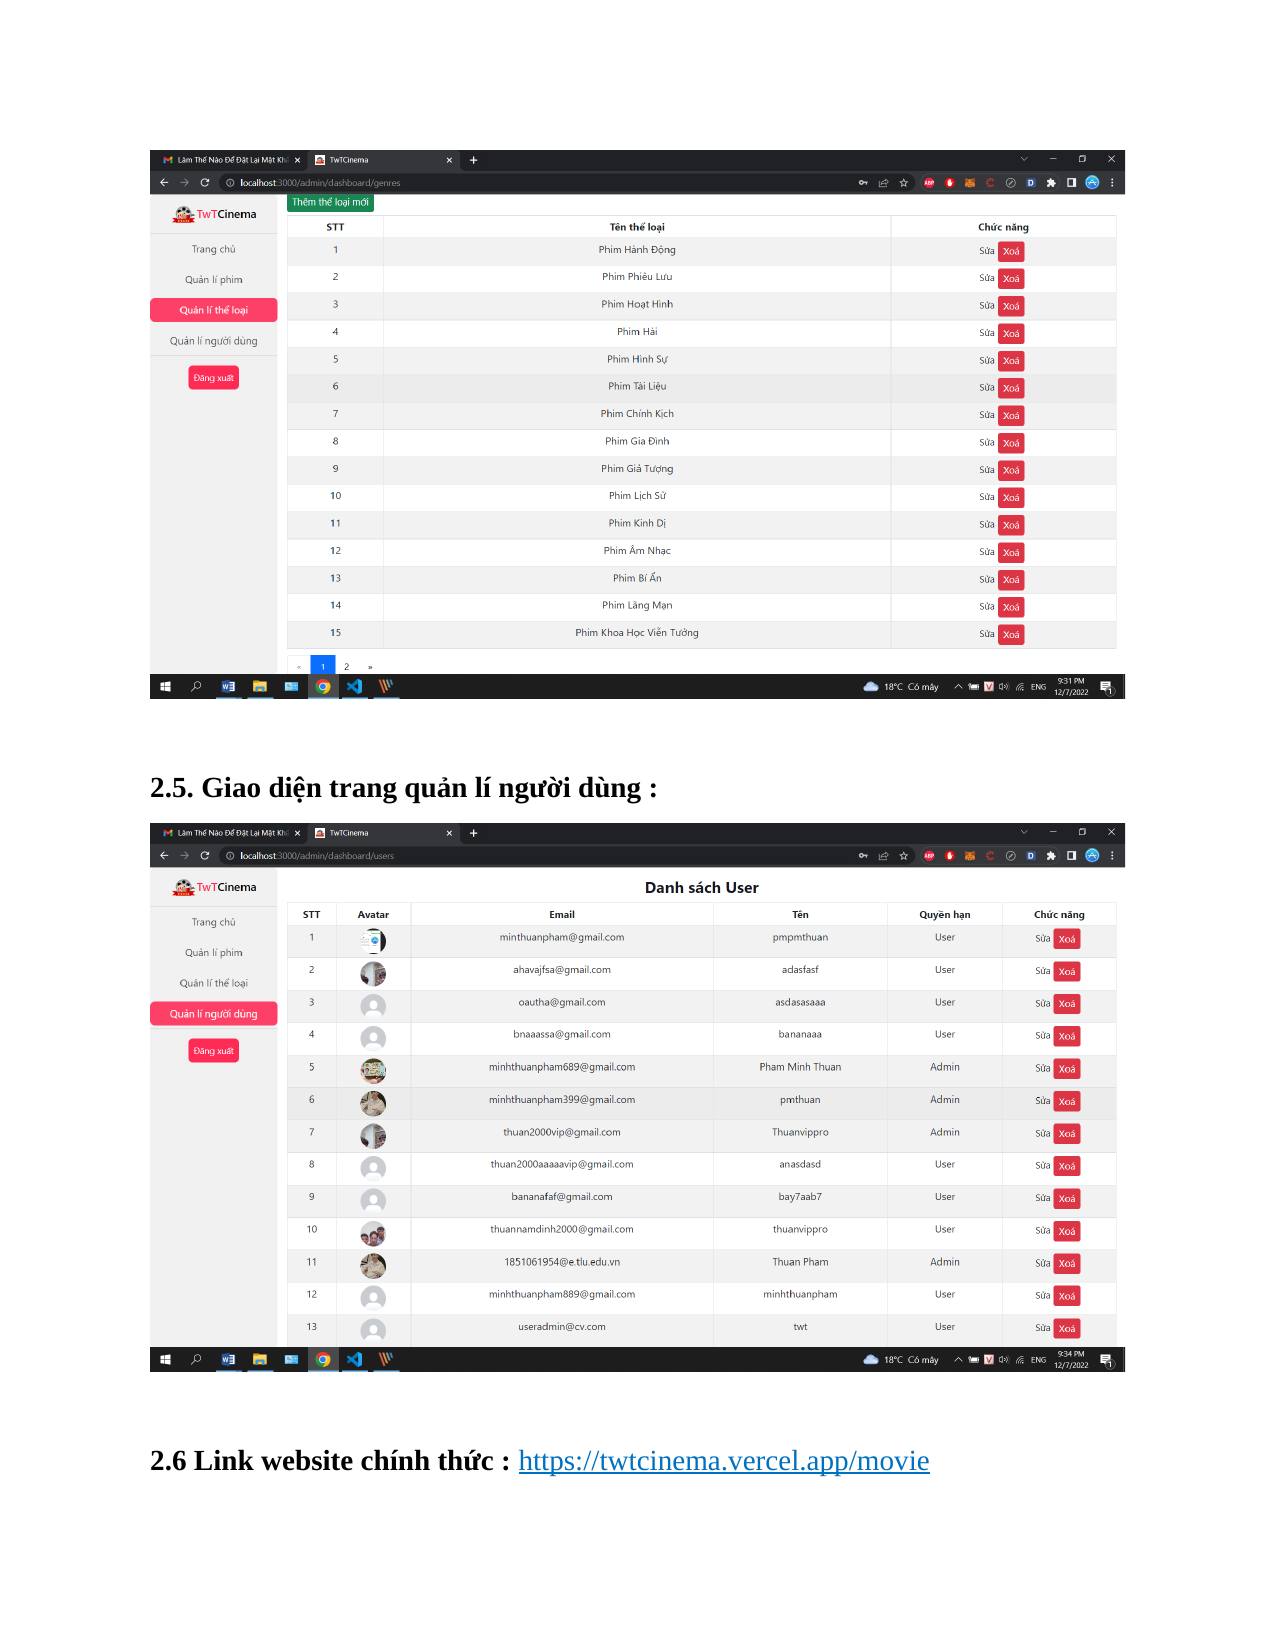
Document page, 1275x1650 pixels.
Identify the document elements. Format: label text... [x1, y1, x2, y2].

text 2.5. Giao diện trang quản lí người dùng : [150, 770, 1125, 804]
picture [150, 150, 1125, 699]
text 2.6 Link website chính thức : https://twtcinema.vercel.app/movie [150, 1443, 1125, 1477]
picture [150, 823, 1125, 1372]
